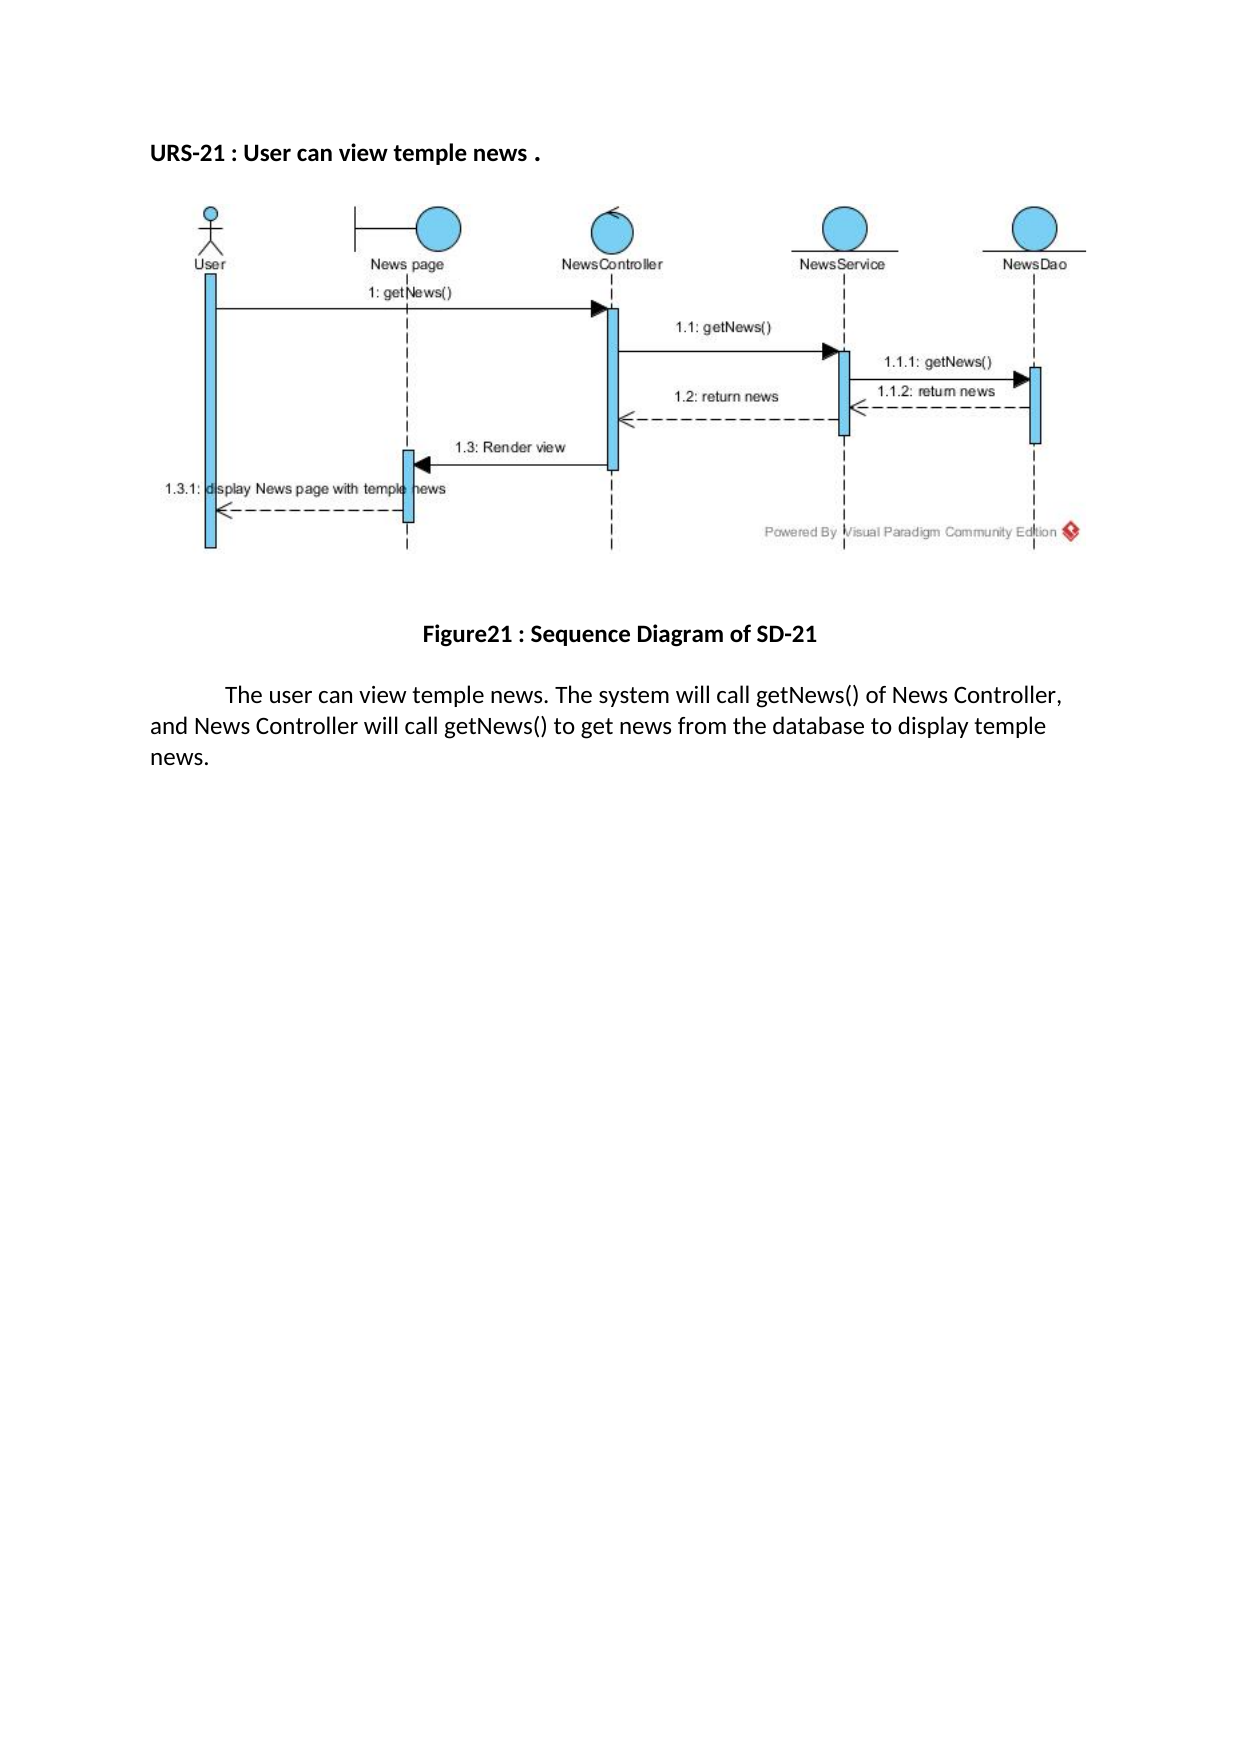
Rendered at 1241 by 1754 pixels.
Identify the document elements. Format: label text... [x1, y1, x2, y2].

picture [150, 204, 1087, 554]
text The user can view temple news. The system will call getNews() of News Controller, and News Controller will call getNews() to get news from the database to display temple news. [150, 679, 1090, 771]
text Figure21 : Sequence Diagram of SD-21 [150, 618, 1090, 649]
text URS-21 : User can view temple news . [150, 133, 1090, 168]
